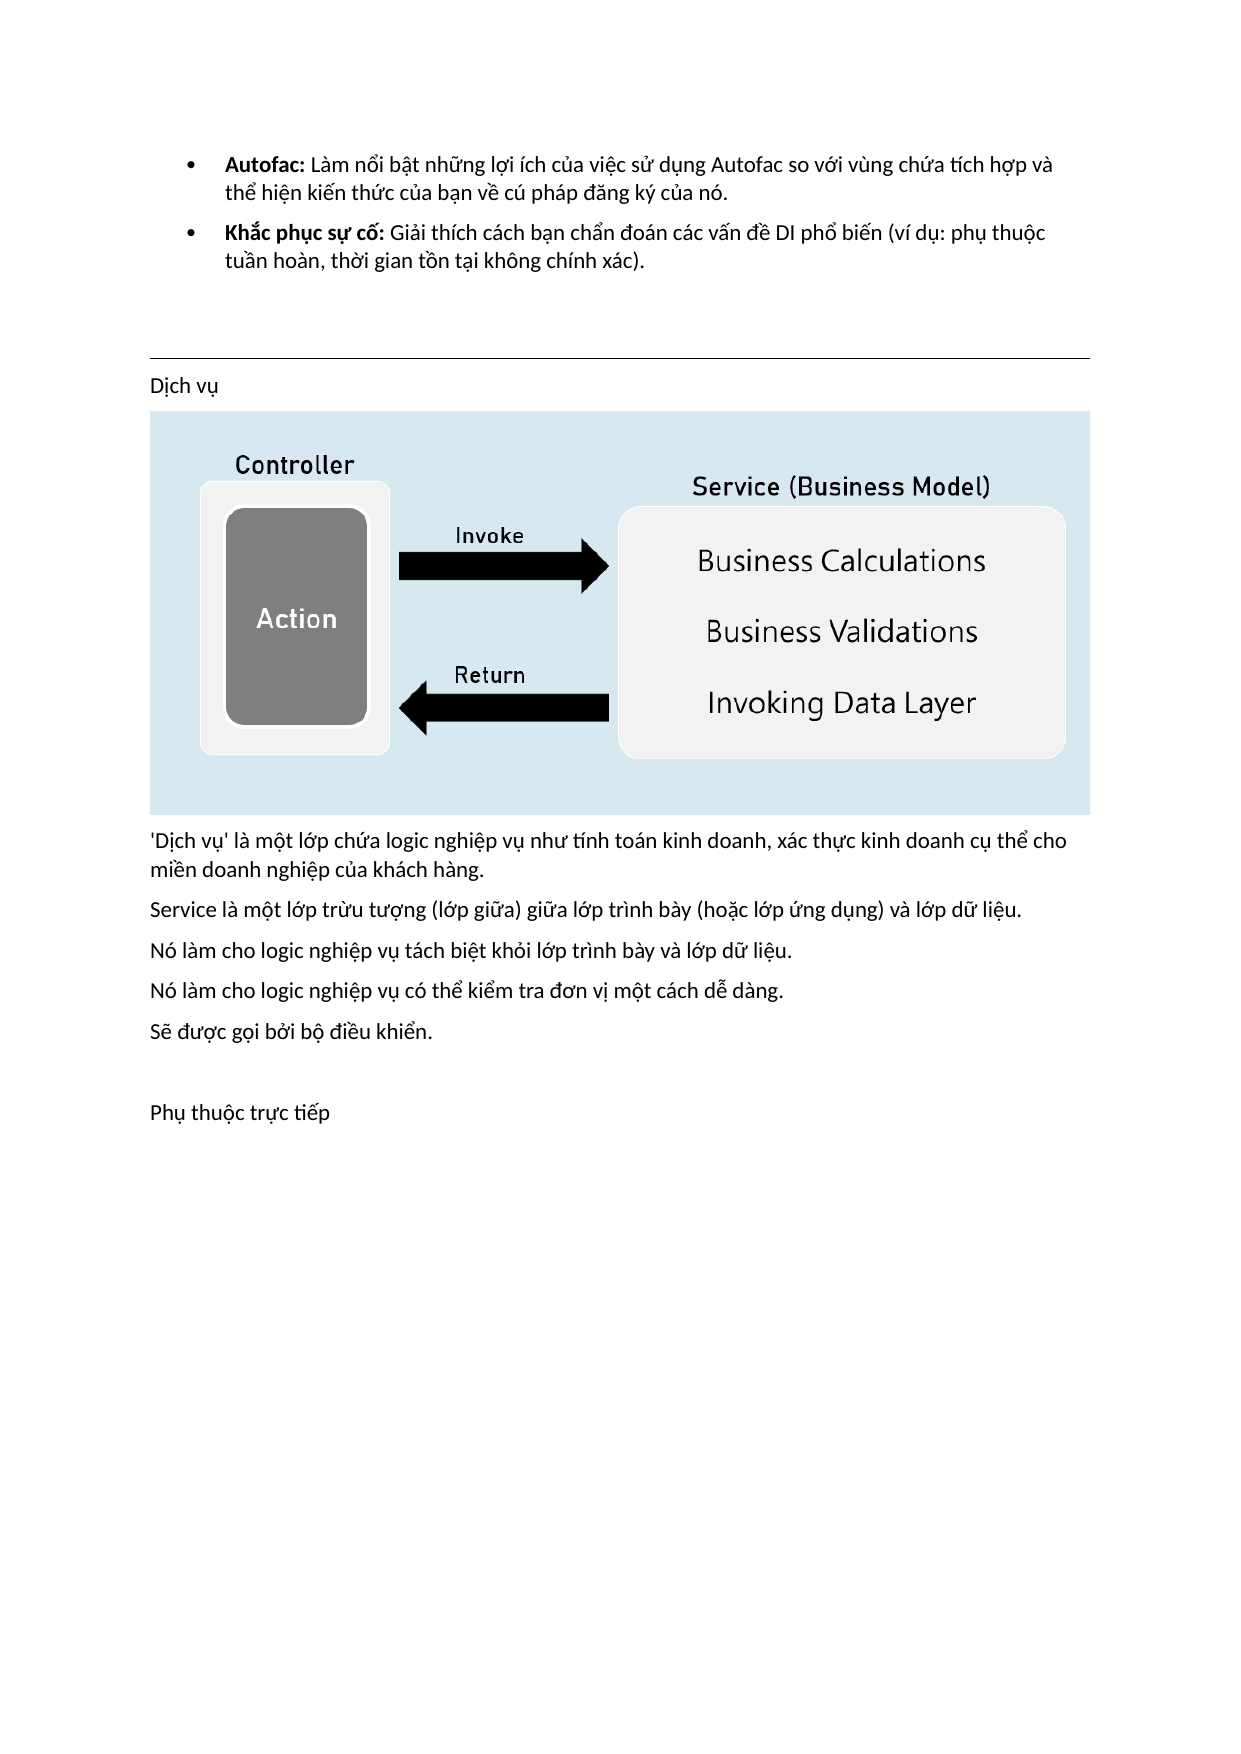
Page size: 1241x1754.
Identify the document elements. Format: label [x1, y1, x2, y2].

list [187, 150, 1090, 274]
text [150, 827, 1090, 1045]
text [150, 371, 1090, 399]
picture [150, 411, 1091, 815]
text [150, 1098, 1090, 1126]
